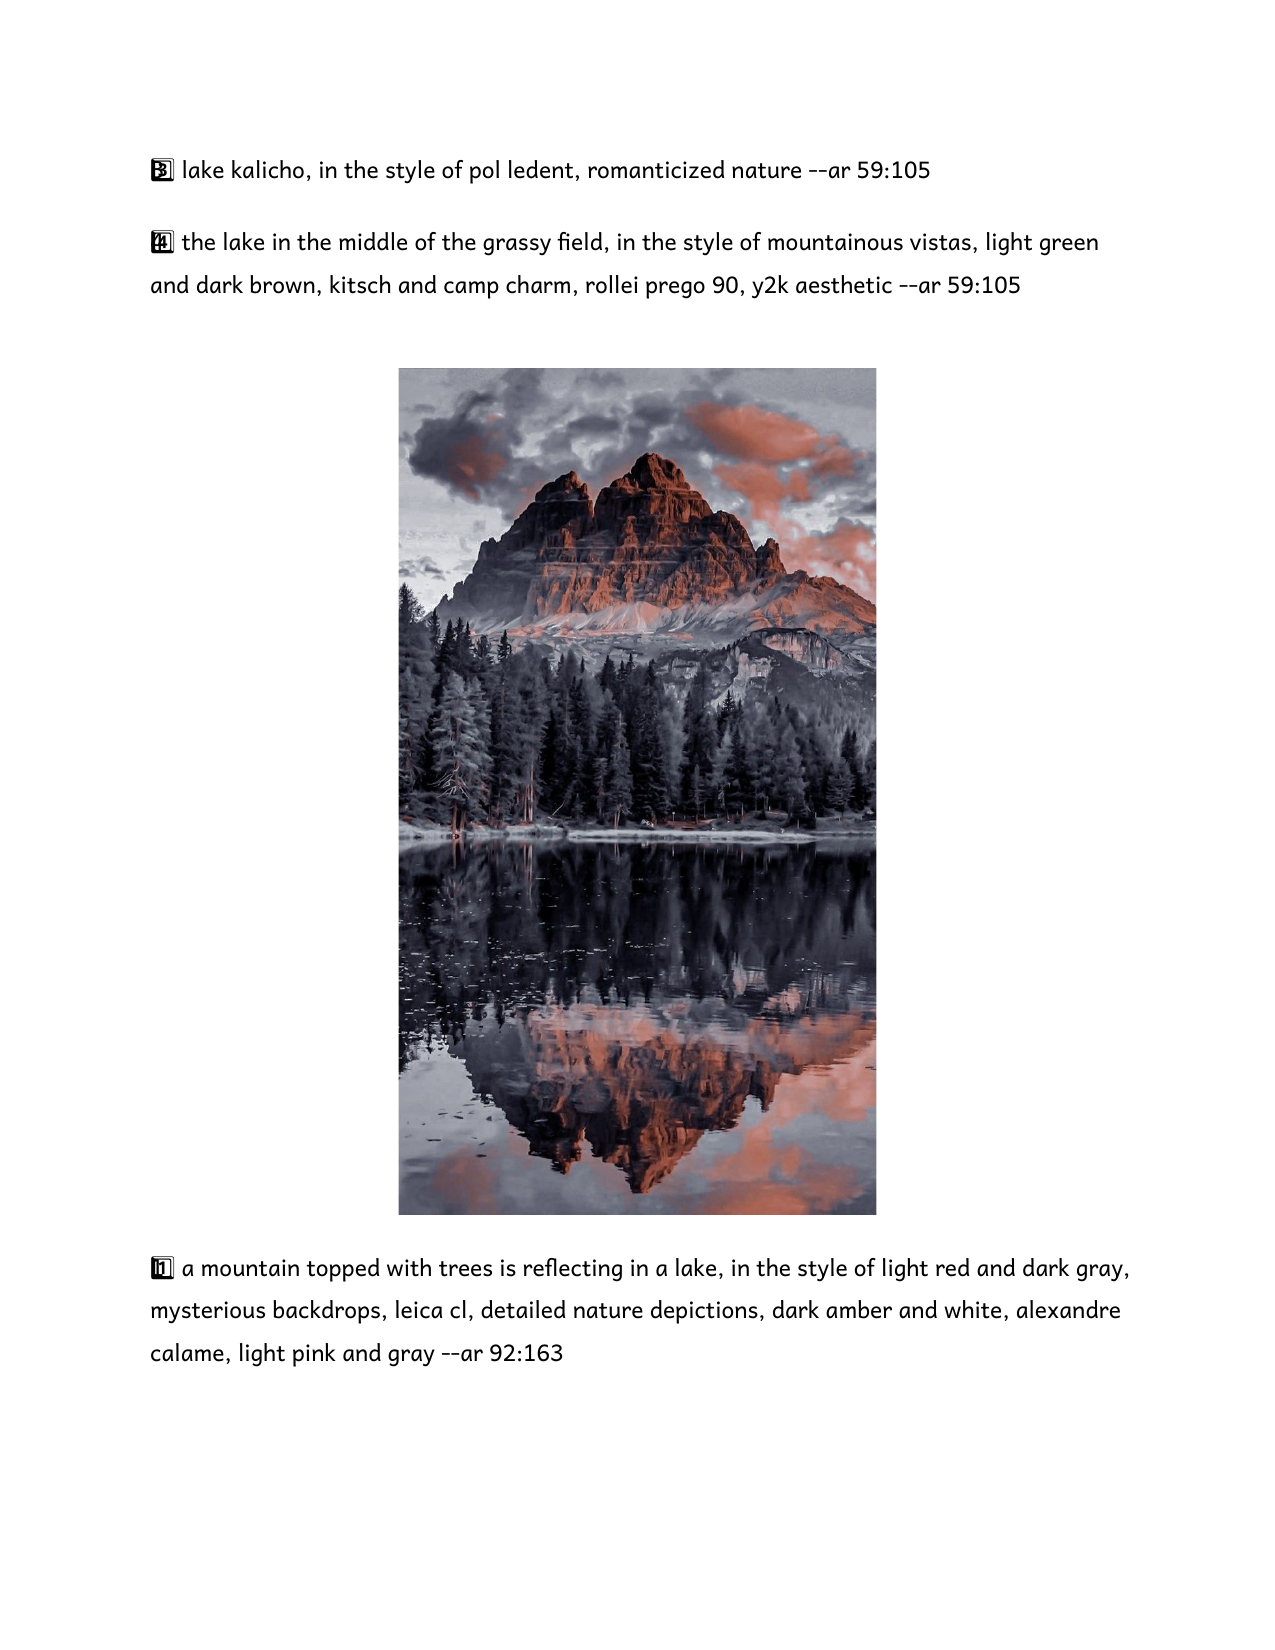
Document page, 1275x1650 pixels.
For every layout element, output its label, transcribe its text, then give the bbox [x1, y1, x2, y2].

picture [398, 368, 877, 1215]
text 4️⃣ the lake in the middle of the grassy field, in the style of mountainous vistas, light green and dark brown, kitsch and camp charm, rollei prego 90, y2k aesthetic --ar 59:105 [150, 223, 1125, 302]
text 1️⃣ a mountain topped with trees is reflecting in a lake, in the style of light red and dark gray, mysterious backdrops, leica cl, detailed nature depictions, dark amber and white, alexandre calame, light pink and gray --ar 92:163 [150, 1248, 1125, 1370]
text 3️⃣ lake kalicho, in the style of pol ledent, romanticized nature --ar 59:105 [150, 150, 1125, 187]
